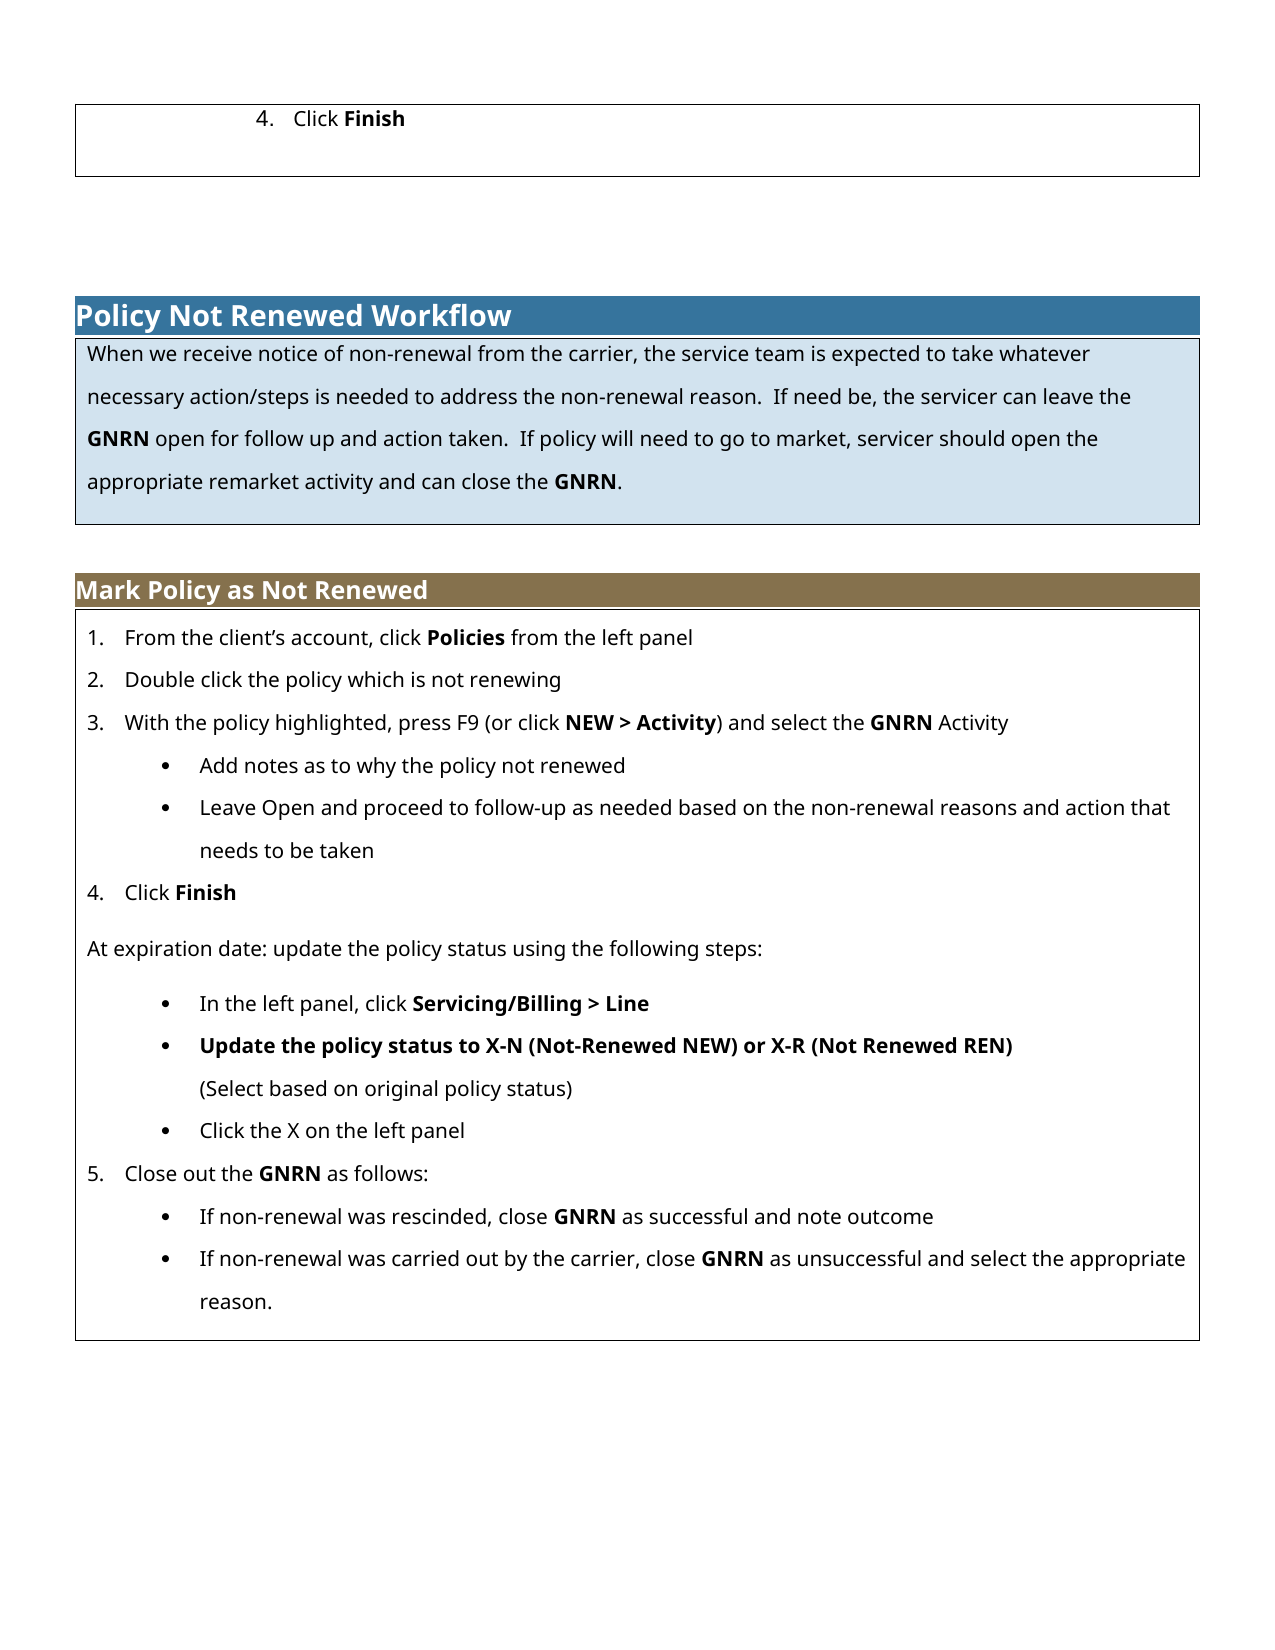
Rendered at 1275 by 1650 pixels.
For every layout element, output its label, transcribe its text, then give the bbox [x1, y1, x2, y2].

table_header When we receive notice of non-renewal from the carrier, the service team is expected to take whatever necessary action/steps is needed to address the non-renewal reason. If need be, the servicer can leave the GNRN open for follow up and action taken. If policy will need to go to market, servicer should open the appropriate remarket activity and can close the GNRN. [76, 339, 1199, 524]
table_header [76, 105, 1199, 176]
subtitle Mark Policy as Not Renewed [75, 573, 1200, 607]
subtitle Policy Not Renewed Workflow [75, 296, 1200, 335]
table_header From the client’s account, click Policies from the left panel Double click the policy which is not renewing With the policy highlighted, press F9 (or click NEW > Activity) and select the GNRN Activity Add notes as to why the policy not renewed Leave Open and proceed to follow-up as needed based on the non-renewal reasons and action that needs to be taken Click Finish At expiration date: update the policy status using the following steps: In the left panel, click Servicing/Billing > Line Update the policy status to X-N (Not-Renewed NEW) or X-R (Not Renewed REN) (Select based on original policy status) Click the X on the left panel Close out the GNRN as follows: If non-renewal was rescinded, close GNRN as successful and note outcome If non-renewal was carried out by the carrier, close GNRN as unsuccessful and select the appropriate reason. [76, 610, 1199, 1340]
